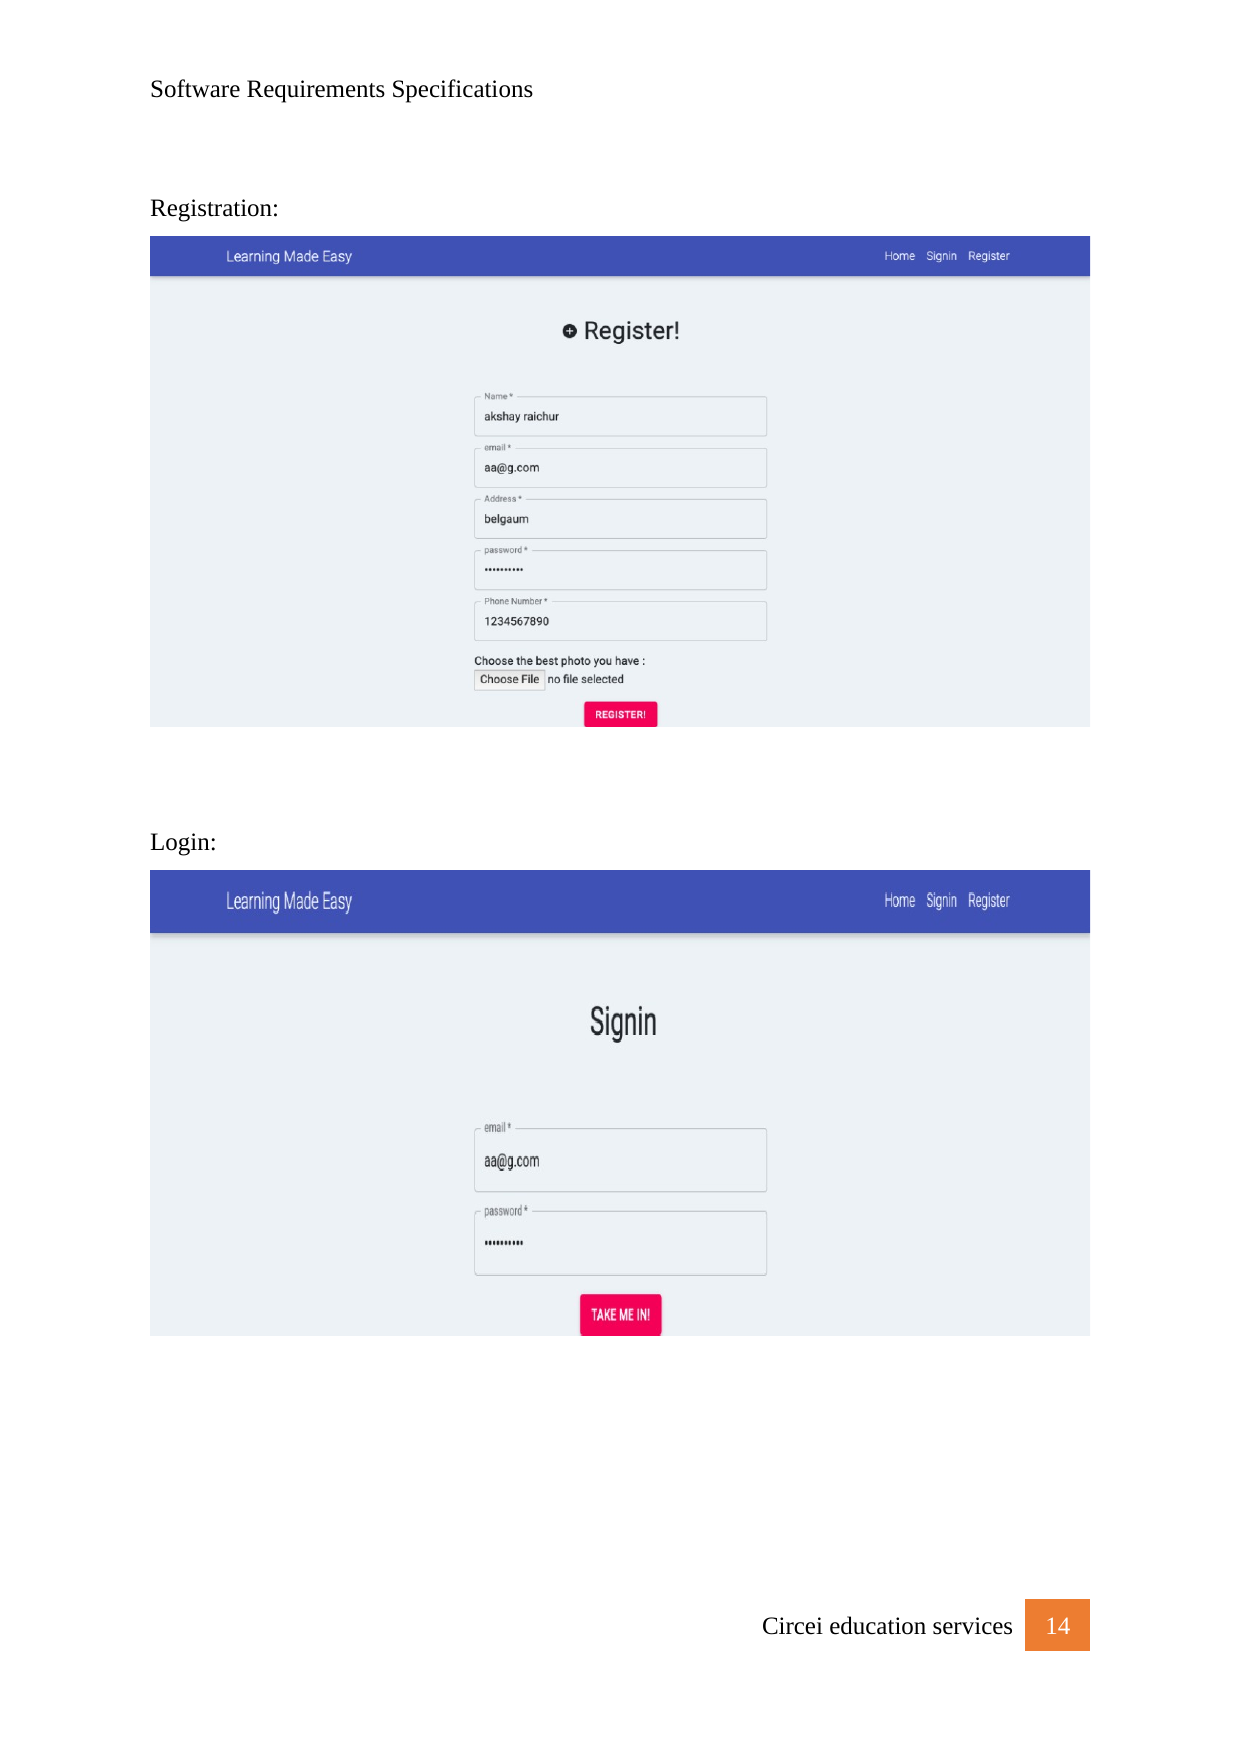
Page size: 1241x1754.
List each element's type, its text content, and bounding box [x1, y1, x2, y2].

text Registration: [150, 193, 1090, 222]
picture [150, 870, 1091, 1336]
text Login: [150, 827, 1090, 856]
picture [150, 236, 1091, 727]
